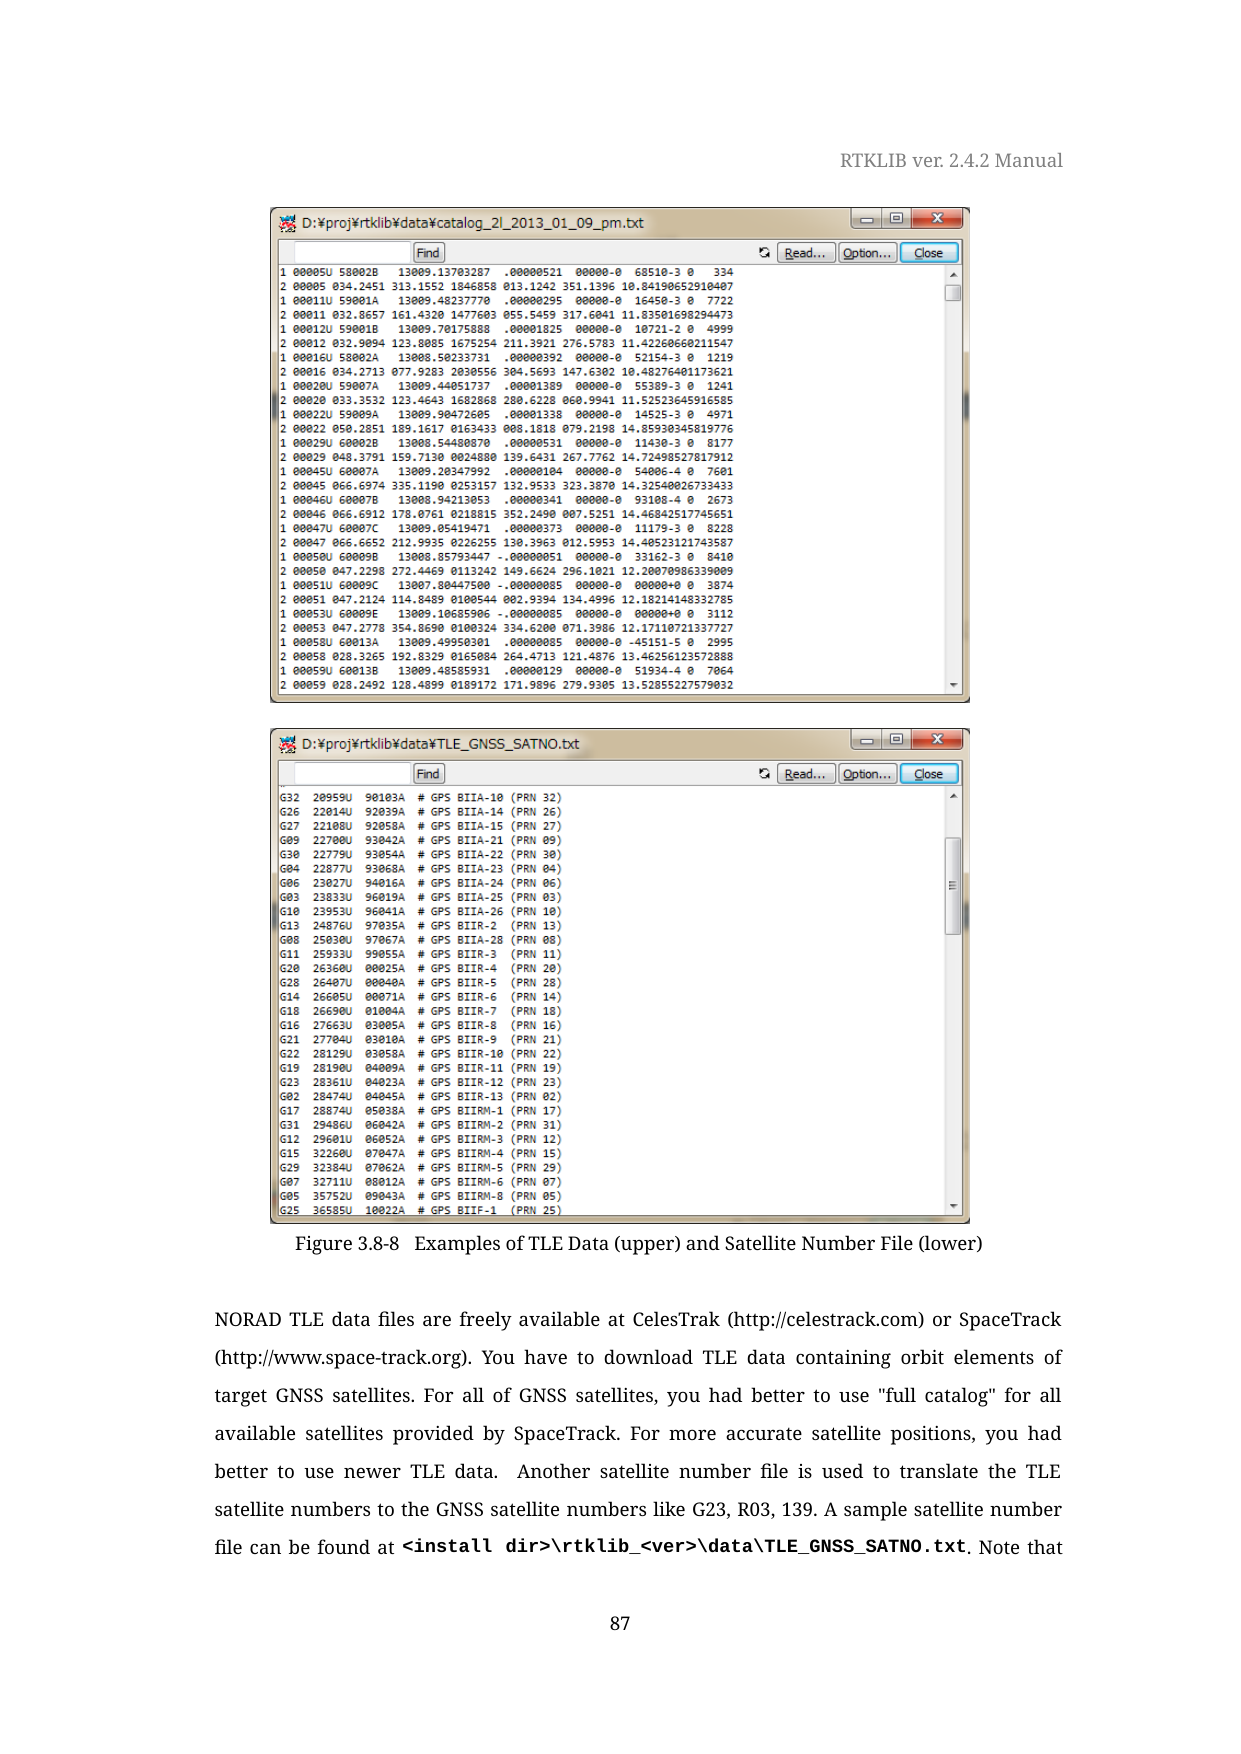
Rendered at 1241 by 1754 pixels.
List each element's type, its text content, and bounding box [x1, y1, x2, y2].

picture [270, 728, 970, 1224]
picture [270, 207, 970, 703]
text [214, 1300, 1063, 1566]
text Figure 3.8-8 Examples of TLE Data (upper) and Satellite Number File (lower) [215, 1224, 1063, 1262]
